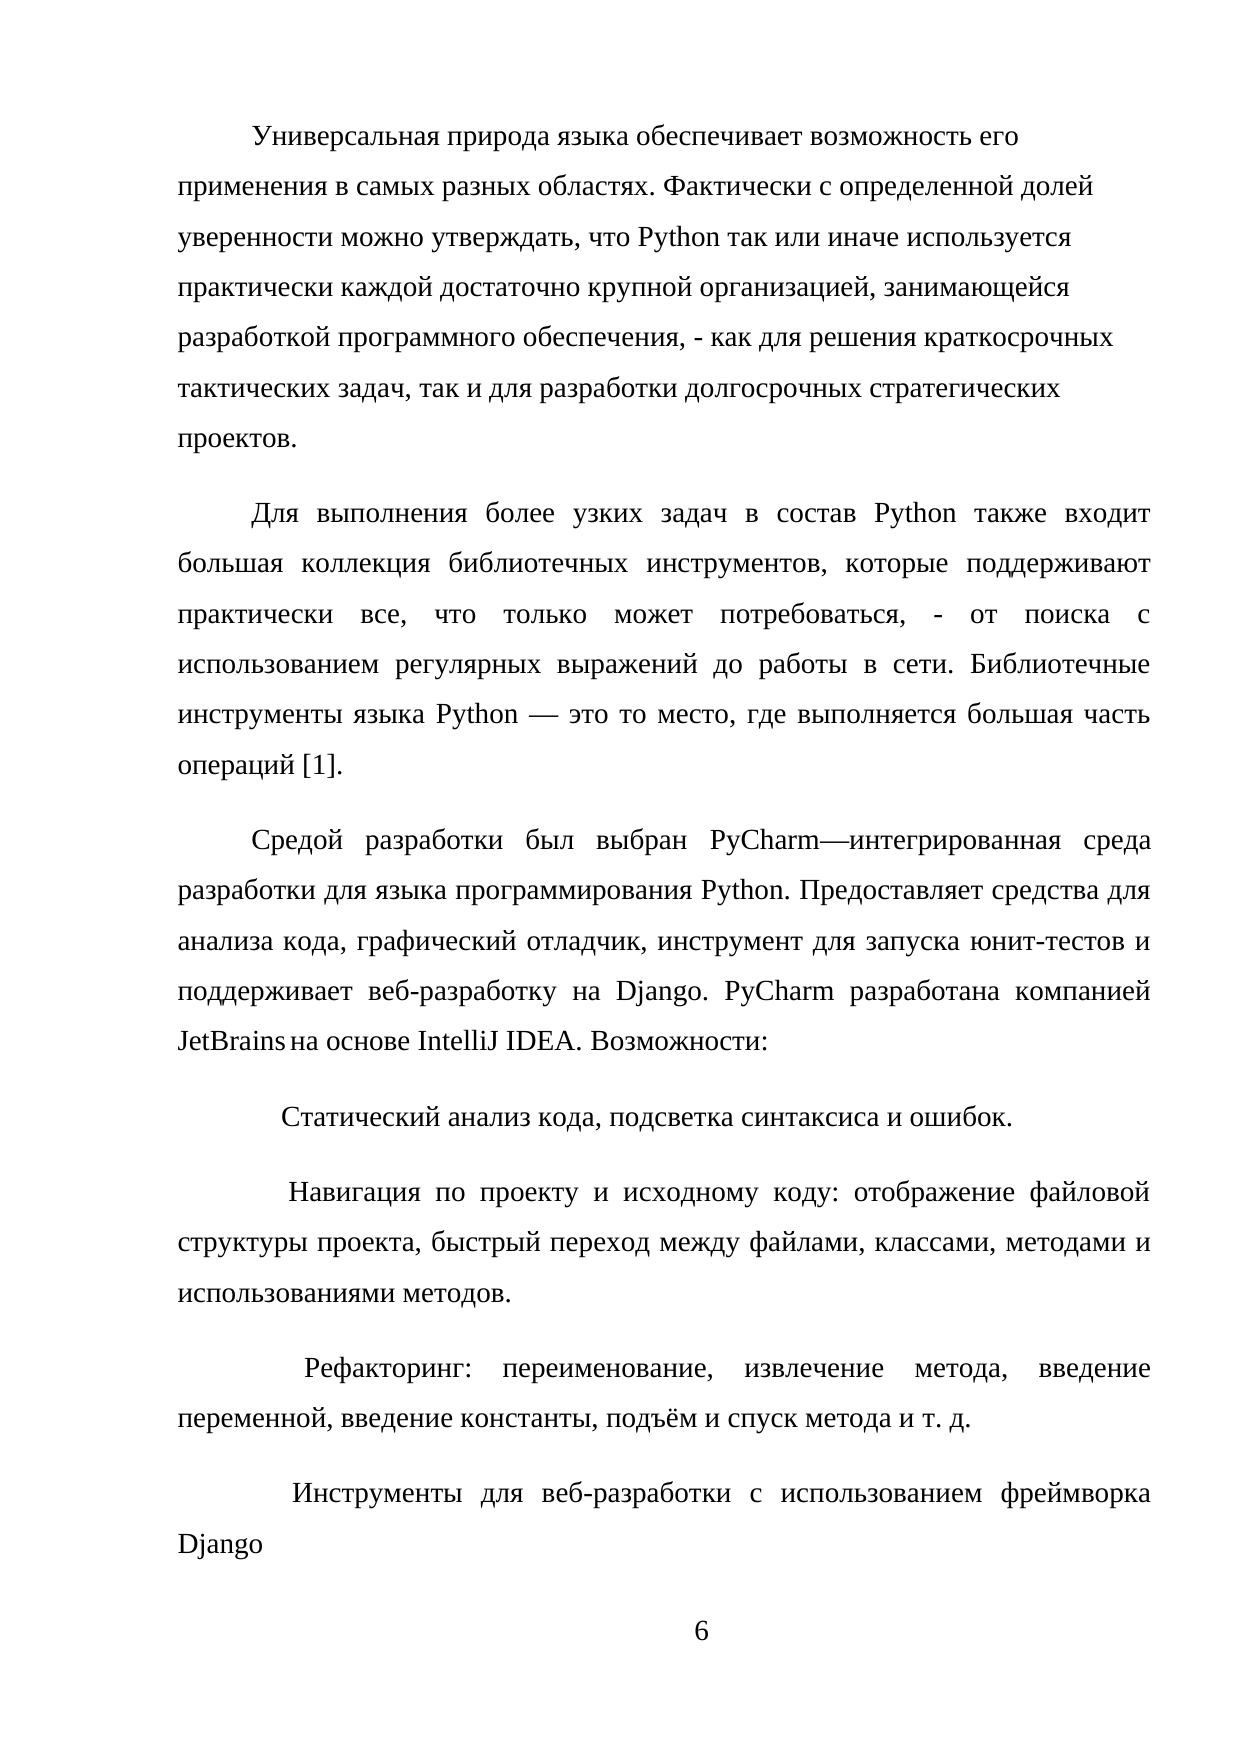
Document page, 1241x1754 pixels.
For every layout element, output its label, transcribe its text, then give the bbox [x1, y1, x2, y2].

text Универсальная природа языка обеспечивает возможность его применения в самых разных областях. Фактически с определенной долей уверенности можно утверждать, что Python так или иначе используется практически каждой достаточно крупной организацией, занимающейся разработкой программного обеспечения, - как для решения краткосрочных тактических задач, так и для разработки долгосрочных стратегических проектов. [177, 118, 1152, 453]
text Средой разработки был выбран PyCharm—интегрированная среда разработки для языка программирования Python. Предоставляет средства для анализа кода, графический отладчик, инструмент для запуска юнит-тестов и поддерживает веб-разработку на Django. PyCharm разработана компанией JetBrains на основе IntelliJ IDEA. Возможности: [177, 822, 1152, 1057]
text  Инструменты для веб-разработки с использованием фреймворка Django [177, 1476, 1152, 1559]
text  Рефакторинг: переименование, извлечение метода, введение переменной, введение константы, подъём и спуск метода и т. д. [177, 1350, 1152, 1434]
text  Статический анализ кода, подсветка синтаксиса и ошибок. [177, 1099, 1152, 1132]
text  Навигация по проекту и исходному коду: отображение файловой структуры проекта, быстрый переход между файлами, классами, методами и использованиями методов. [177, 1174, 1152, 1308]
text Для выполнения более узких задач в состав Python также входит большая коллекция библиотечных инструментов, которые поддерживают практически все, что только может потребоваться, - от поиска с использованием регулярных выражений до работы в сети. Библиотечные инструменты языка Python — это то место, где выполняется большая часть операций [1]. [177, 495, 1152, 780]
